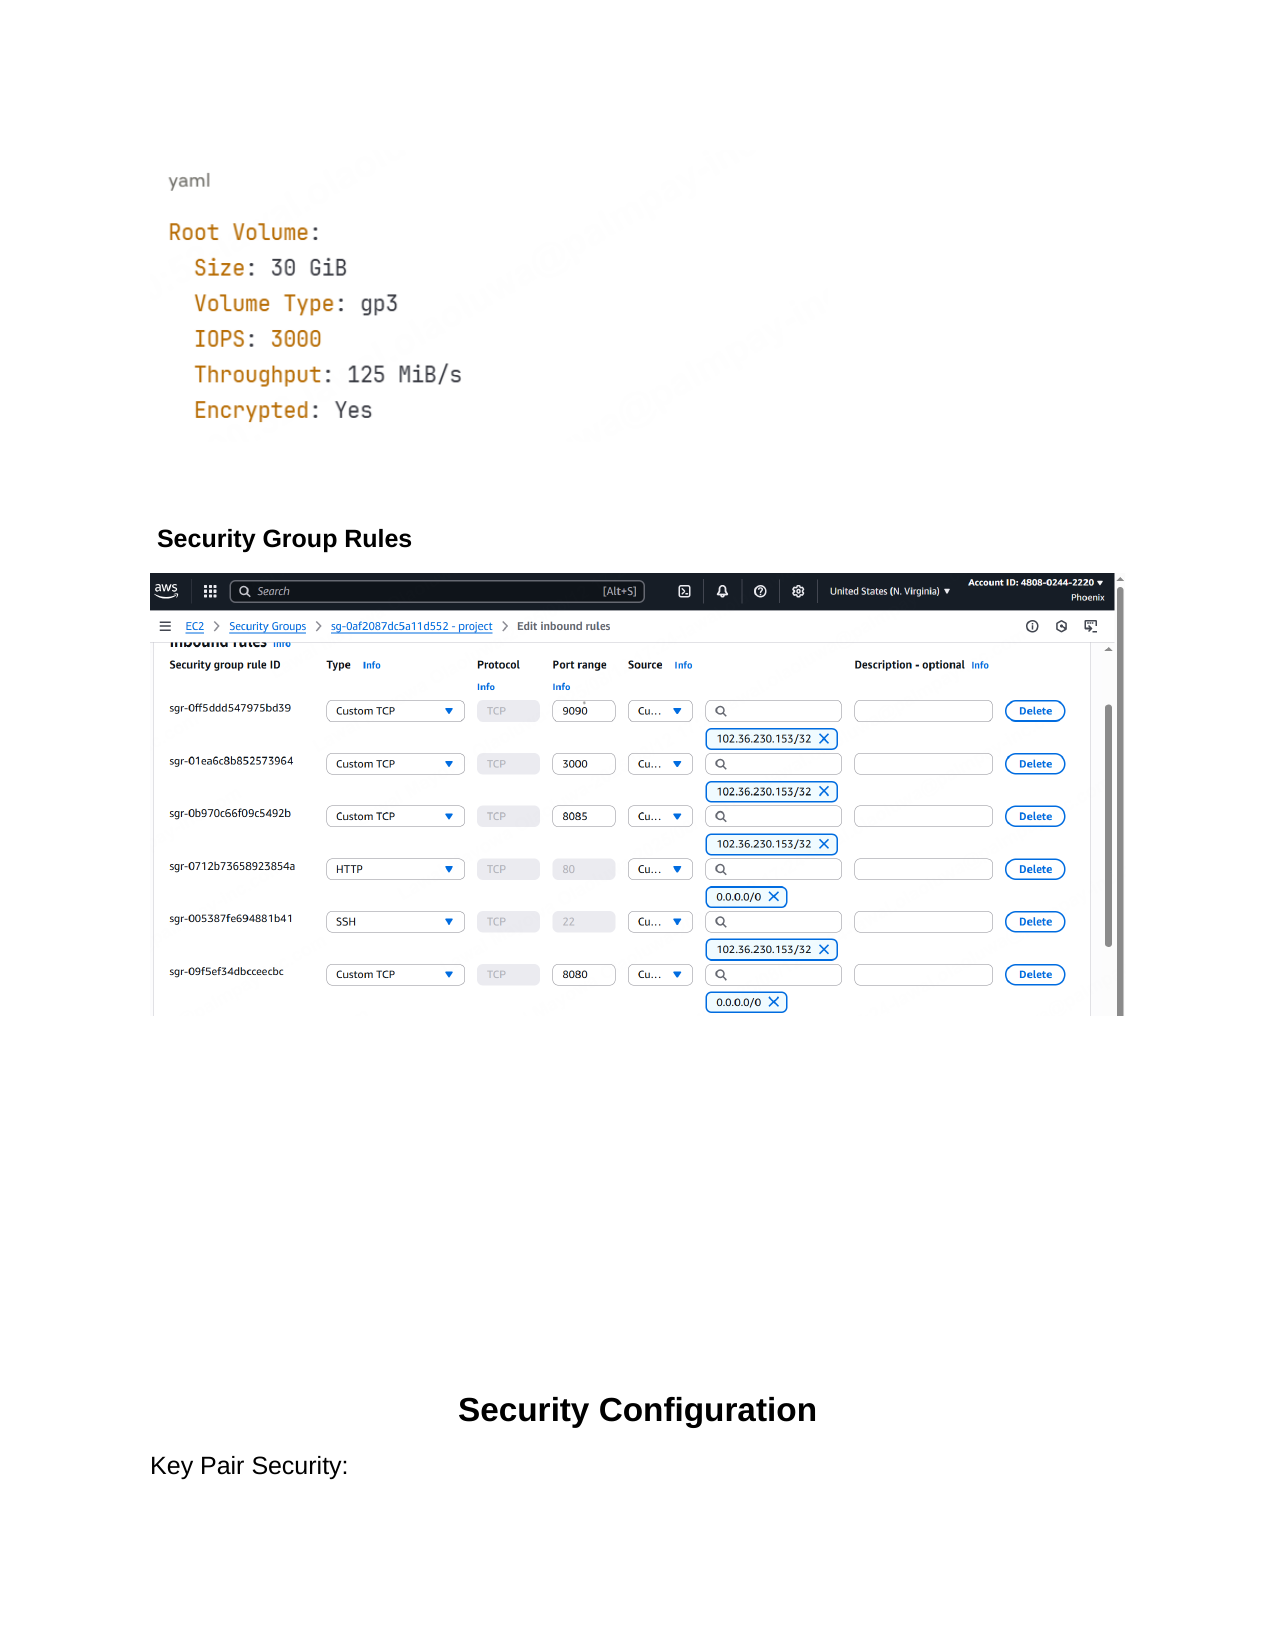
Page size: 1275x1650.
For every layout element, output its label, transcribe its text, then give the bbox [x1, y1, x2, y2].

text Key Pair Security: [150, 1451, 1125, 1480]
picture [150, 150, 829, 442]
text Security Configuration [150, 1390, 1125, 1429]
picture [150, 573, 1125, 1016]
text Security Group Rules [150, 524, 1125, 552]
